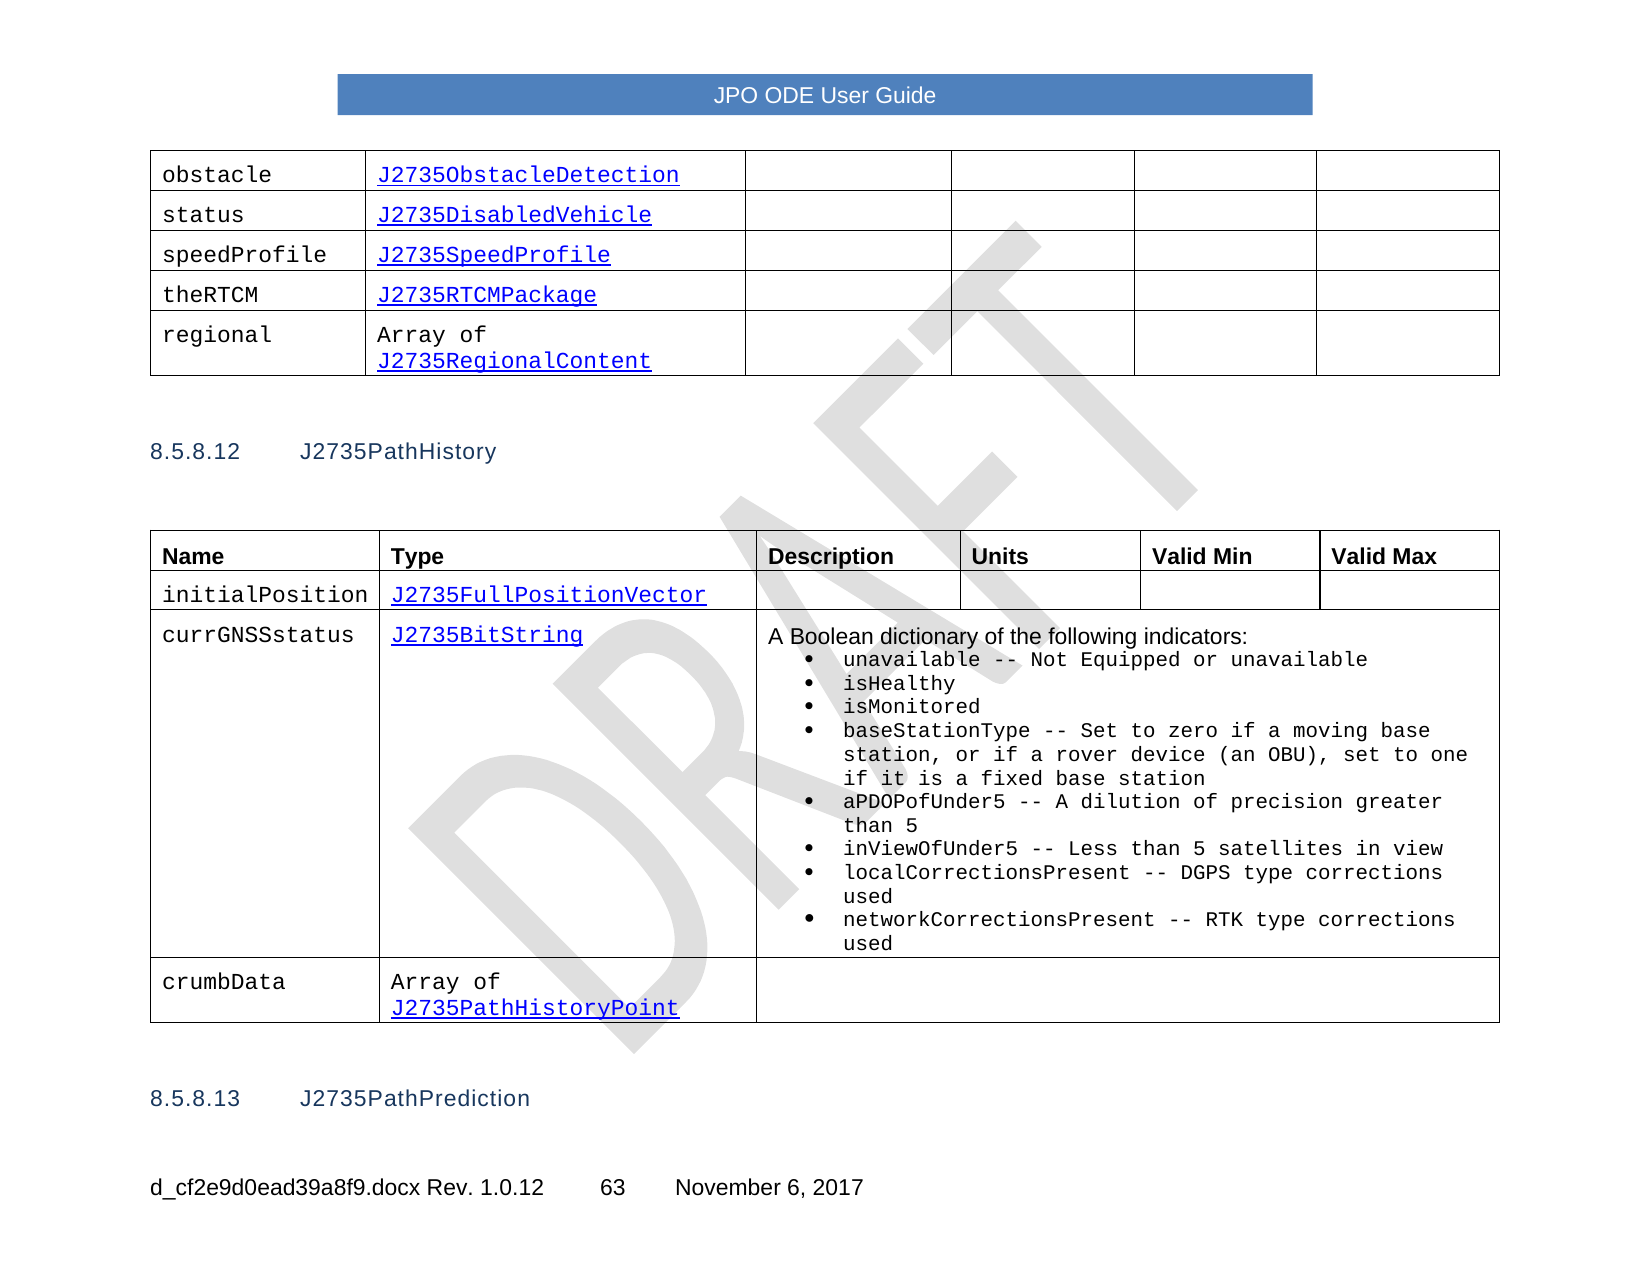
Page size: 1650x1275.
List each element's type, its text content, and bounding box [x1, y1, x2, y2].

table_cell [1135, 191, 1316, 230]
table_cell [746, 151, 951, 190]
table_cell [746, 311, 951, 375]
table_cell J2735FullPositionVector [380, 571, 756, 609]
table_cell A Boolean dictionary of the following indicators: unavailable -- Not Equipped or unavailable isHealthy isMonitored baseStationType -- Set to zero if a moving base station, or if a rover device (an OBU), set to one if it is a fixed base station aPDOPofUnder5 -- A dilution of precision greater than 5 inViewOfUnder5 -- Less than 5 satellites in view localCorrectionsPresent -- DGPS type corrections used networkCorrectionsPresent -- RTK type corrections used [757, 610, 1499, 957]
table_cell regional [151, 311, 365, 375]
table_cell J2735BitString [380, 610, 756, 957]
table_cell [746, 271, 951, 309]
table_header Units [961, 531, 1140, 569]
table_cell [746, 231, 951, 270]
table_cell Array of J2735PathHistoryPoint [380, 958, 756, 1022]
table_cell theRTCM [151, 271, 365, 309]
table_cell J2735ObstacleDetection [366, 151, 745, 190]
table_header Valid Min [1141, 531, 1319, 569]
table_cell [1135, 151, 1316, 190]
table_cell [952, 151, 1134, 190]
table_cell currGNSSstatus [151, 610, 379, 957]
table_cell [1317, 191, 1499, 230]
table_header Valid Max [1321, 531, 1499, 569]
table_cell [1317, 271, 1499, 309]
table_cell J2735SpeedProfile [366, 231, 745, 270]
table_cell [757, 958, 1499, 1022]
table_cell [746, 191, 951, 230]
table_cell [952, 271, 1134, 309]
table_cell J2735DisabledVehicle [366, 191, 745, 230]
table_cell [1321, 571, 1499, 609]
table_cell [1317, 231, 1499, 270]
table_cell initialPosition [151, 571, 379, 609]
table_cell [1135, 311, 1316, 375]
table_cell status [151, 191, 365, 230]
table_cell [1135, 231, 1316, 270]
table_cell [1141, 571, 1319, 609]
table_cell speedProfile [151, 231, 365, 270]
table_cell [1317, 311, 1499, 375]
table_header Type [380, 531, 756, 569]
table_cell Array of J2735RegionalContent [366, 311, 745, 375]
table_cell [961, 571, 1140, 609]
subtitle J2735PathPrediction [150, 1085, 1500, 1112]
table_cell [952, 191, 1134, 230]
table_cell [952, 311, 1134, 375]
table_cell [1317, 151, 1499, 190]
table_cell obstacle [151, 151, 365, 190]
table_header Description [757, 531, 960, 569]
table_cell J2735RTCMPackage [366, 271, 745, 309]
subtitle J2735PathHistory [150, 438, 1500, 465]
table_header Name [151, 531, 379, 569]
table_cell [757, 571, 960, 609]
table_cell [952, 231, 1134, 270]
table_cell crumbData [151, 958, 379, 1022]
table_cell [1135, 271, 1316, 309]
